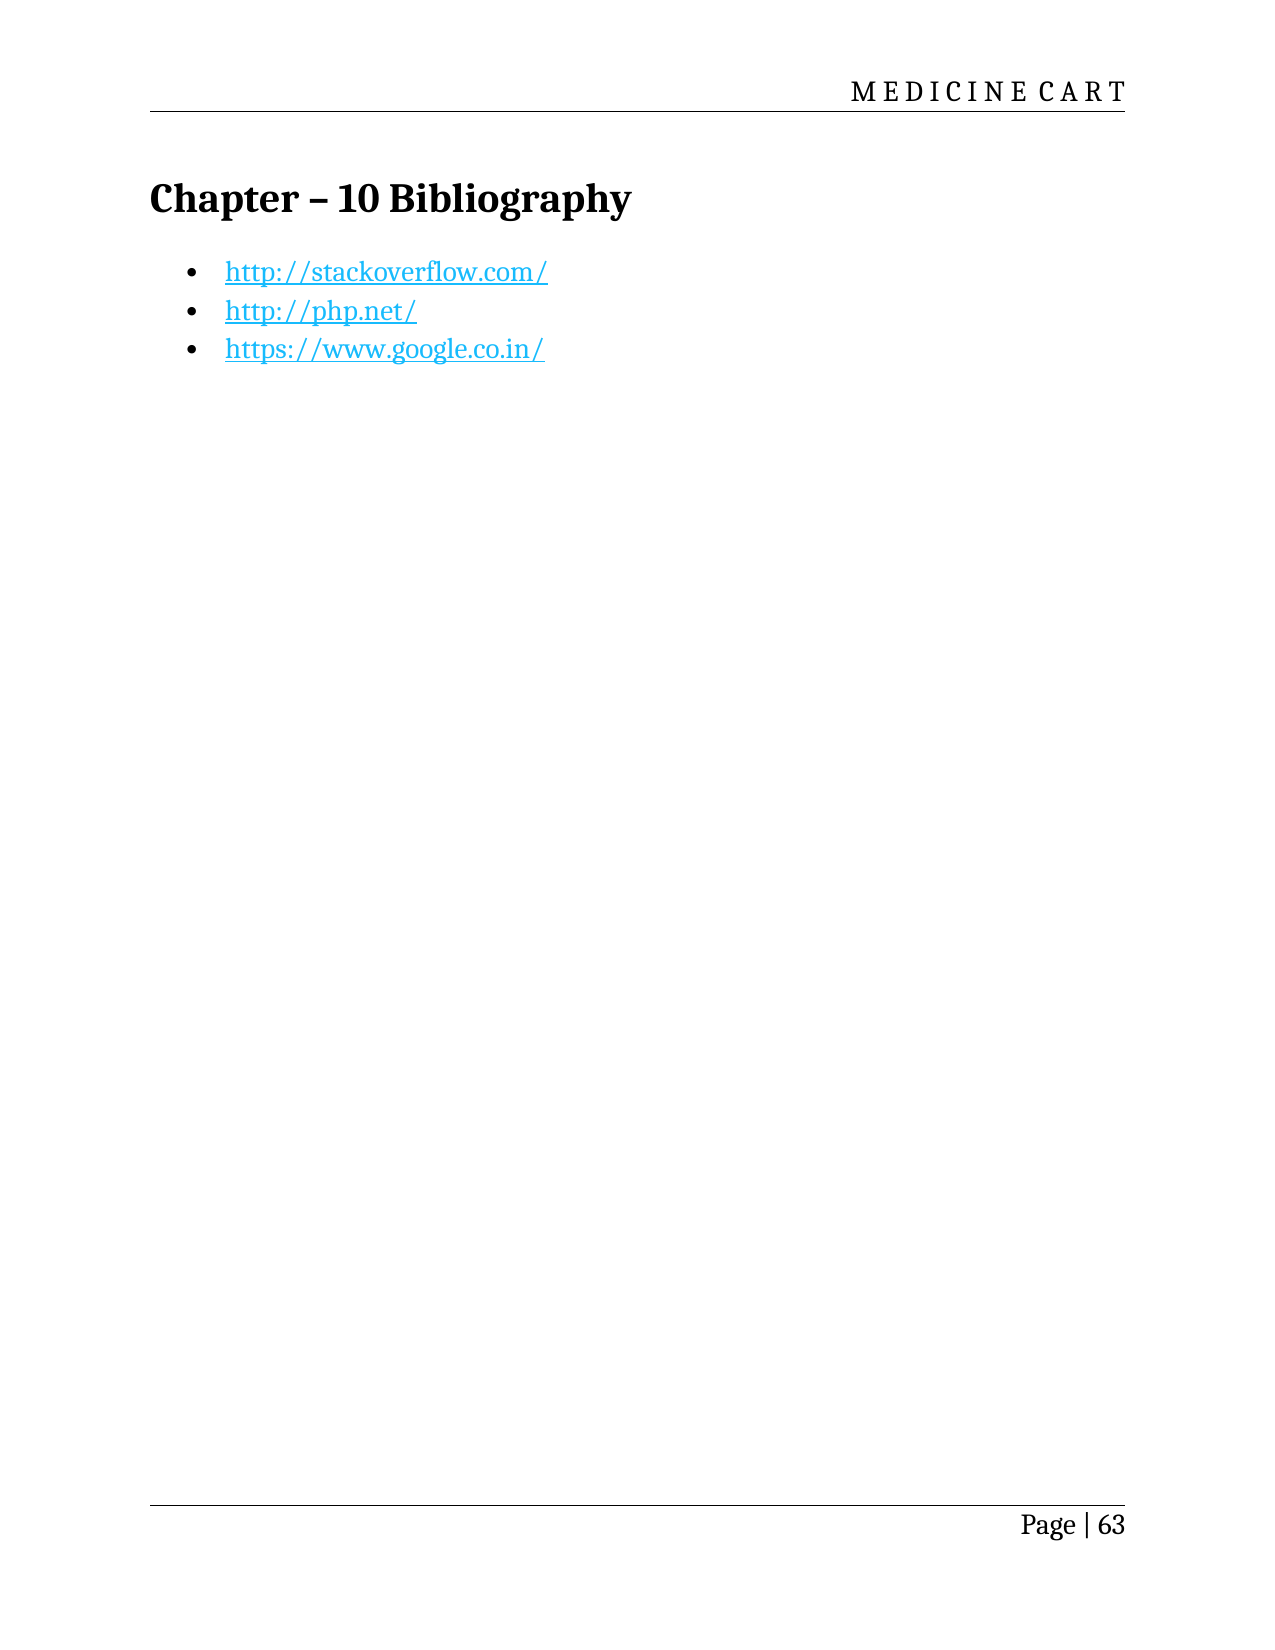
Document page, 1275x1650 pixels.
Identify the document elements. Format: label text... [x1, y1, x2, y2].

list https://www.google.co.in/ [187, 332, 1125, 366]
subtitle Chapter – 10 Bibliography [150, 175, 1125, 223]
list http://php.net/ [187, 294, 1125, 327]
list http://stackoverflow.com/ [187, 255, 1125, 289]
